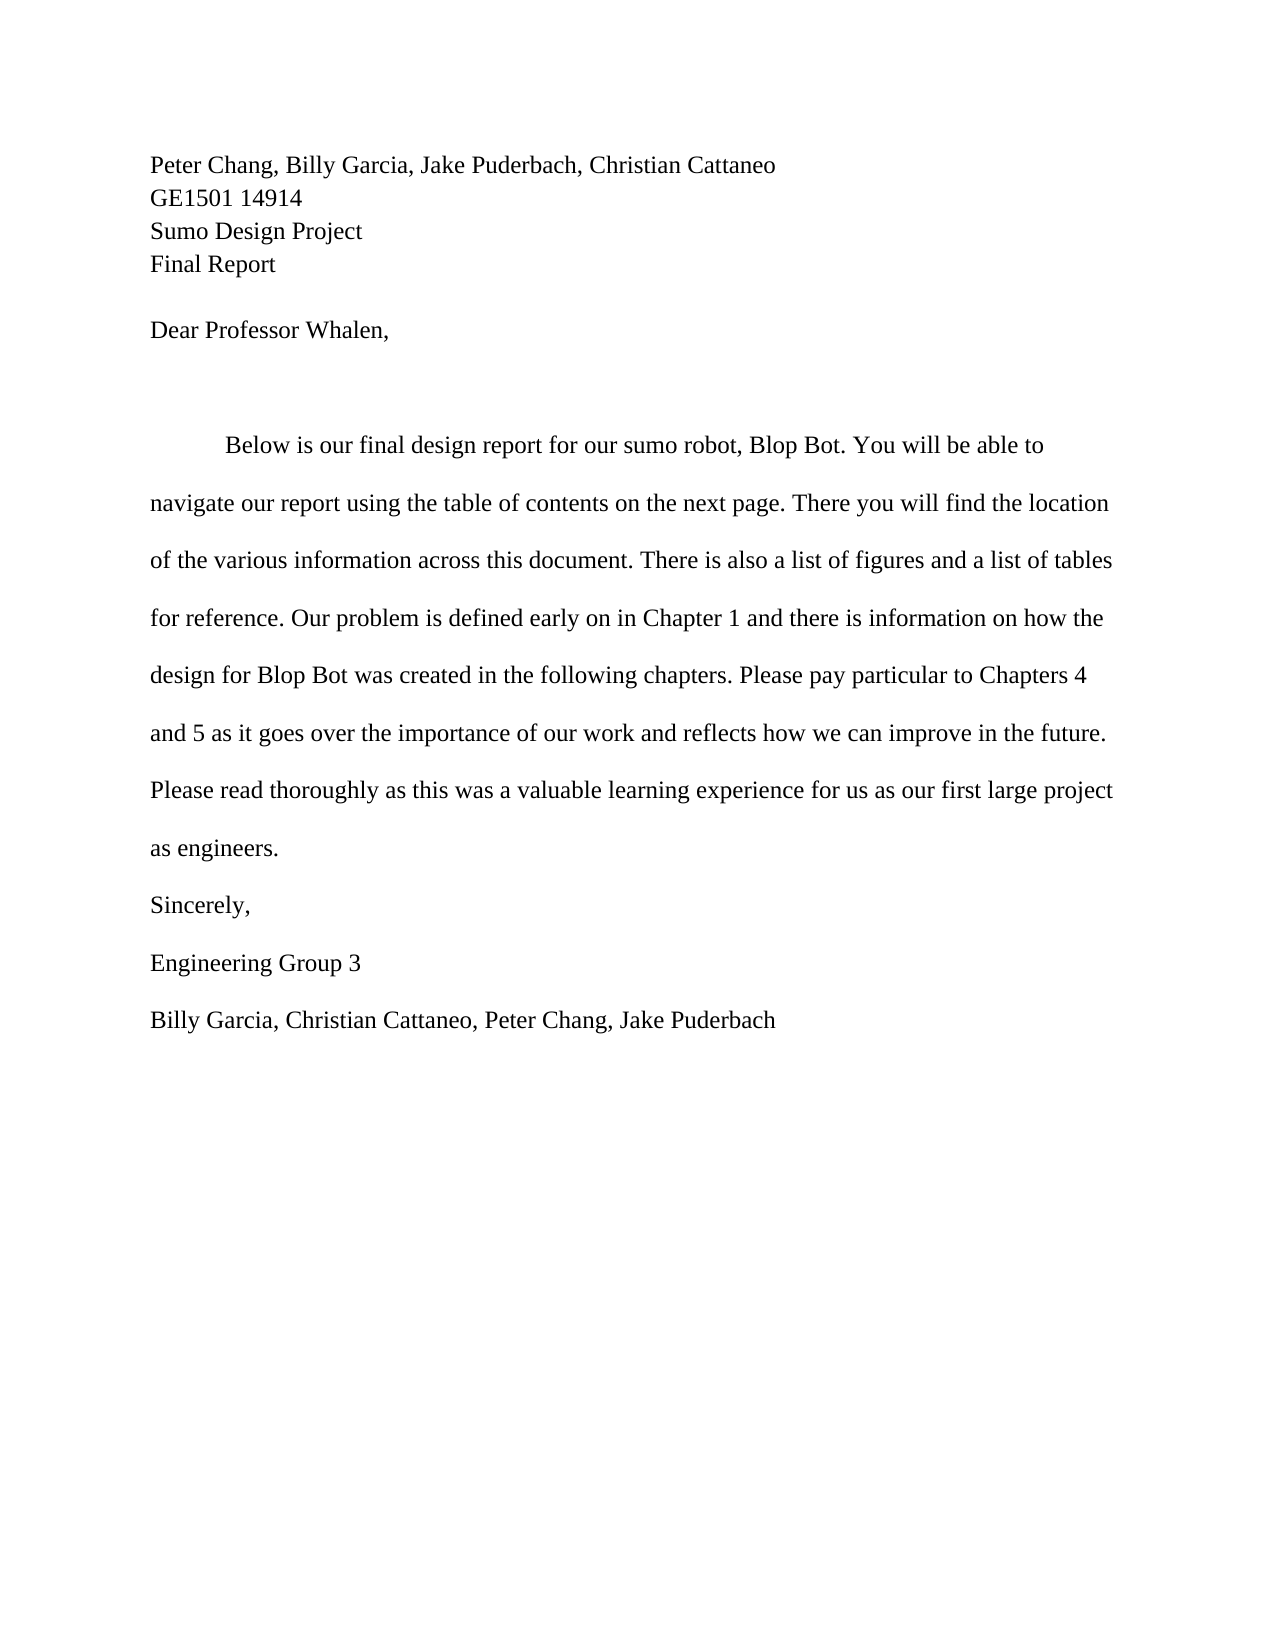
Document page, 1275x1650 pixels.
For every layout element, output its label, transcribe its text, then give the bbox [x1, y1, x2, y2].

text Engineering Group 3 [150, 948, 1125, 976]
text GE1501 14914 [150, 183, 1125, 212]
text Peter Chang, Billy Garcia, Jake Puderbach, Christian Cattaneo [150, 150, 1125, 179]
text Below is our final design report for our sumo robot, Blop Bot. You will be able to navigate our report using the table of contents on the next page. There you will find the location of the various information across this document. There is also a list of figures and a list of tables for reference. Our problem is defined early on in Chapter 1 and there is information on how the design for Blop Bot was created in the following chapters. Please pay particular to Chapters 4 and 5 as it goes over the importance of our work and reflects how we can improve in the future. Please read thoroughly as this was a valuable learning experience for us as our first large project as engineers. [150, 430, 1125, 861]
text Final Report [150, 249, 1125, 278]
text Billy Garcia, Christian Cattaneo, Peter Chang, Jake Puderbach [150, 1005, 1125, 1034]
text Dear Professor Whalen, [150, 315, 1125, 344]
text Sumo Design Project [150, 216, 1125, 245]
text Sincerely, [150, 890, 1125, 919]
